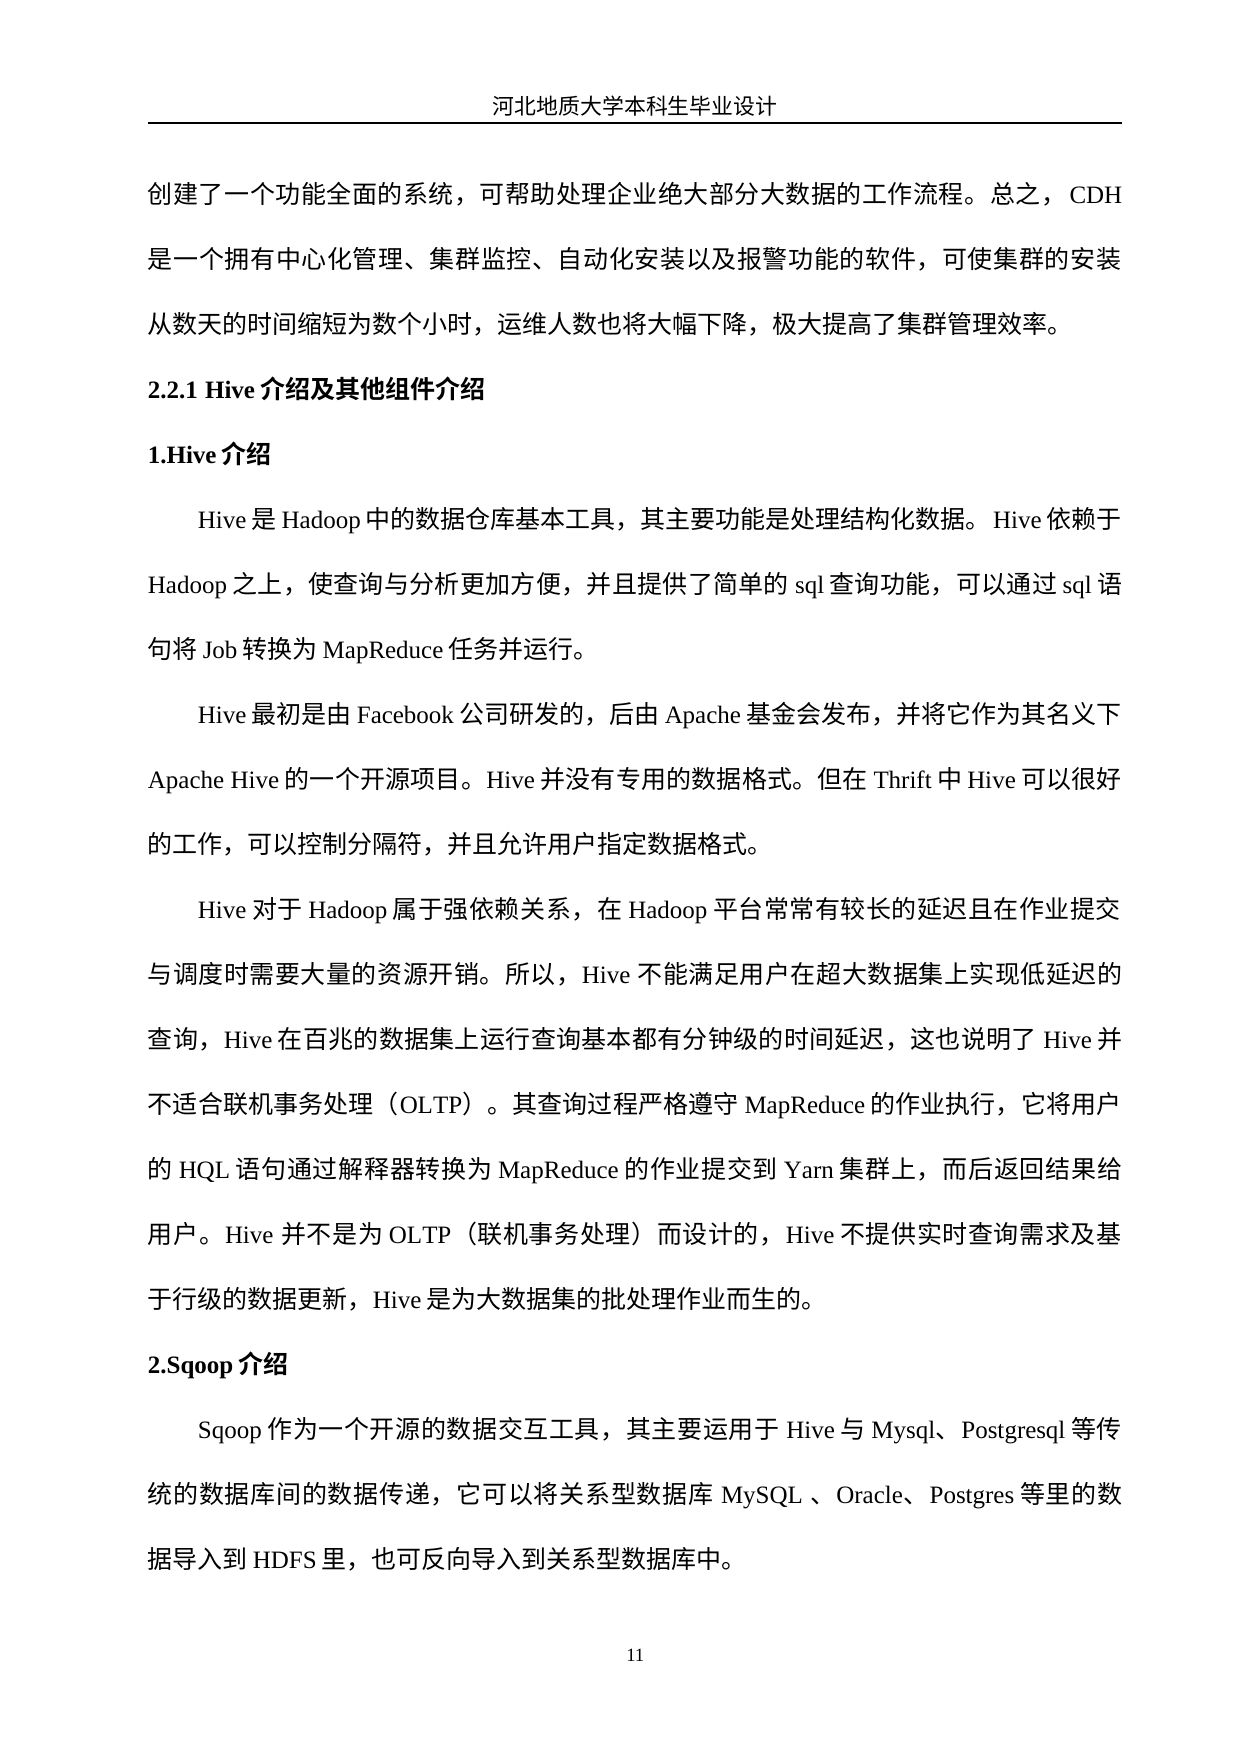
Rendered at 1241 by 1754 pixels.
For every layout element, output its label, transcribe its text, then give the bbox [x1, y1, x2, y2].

text Sqoop作为一个开源的数据交互工具，其主要运用于Hive与Mysql、Postgresql等传统的数据库间的数据传递，它可以将关系型数据库 MySQL 、Oracle、Postgres等里的数据导入到HDFS里，也可反向导入到关系型数据库中。 [148, 1396, 1122, 1591]
text Hive最初是由Facebook公司研发的，后由Apache基金会发布，并将它作为其名义下Apache Hive的一个开源项目。Hive并没有专用的数据格式。但在Thrift中Hive可以很好的工作，可以控制分隔符，并且允许用户指定数据格式。 [148, 681, 1122, 876]
text Hive是Hadoop中的数据仓库基本工具，其主要功能是处理结构化数据。Hive依赖于Hadoop之上，使查询与分析更加方便，并且提供了简单的sql查询功能，可以通过sql语句将Job转换为MapReduce任务并运行。 [148, 486, 1122, 681]
text 2.Sqoop介绍 [148, 1331, 1122, 1396]
text Hive对于Hadoop属于强依赖关系，在Hadoop平台常常有较长的延迟且在作业提交与调度时需要大量的资源开销。所以，Hive 不能满足用户在超大数据集上实现低延迟的查询，Hive在百兆的数据集上运行查询基本都有分钟级的时间延迟，这也说明了Hive并不适合联机事务处理（OLTP）。其查询过程严格遵守MapReduce的作业执行，它将用户的HQL语句通过解释器转换为MapReduce的作业提交到Yarn集群上，而后返回结果给用户。Hive 并不是为OLTP（联机事务处理）而设计的，Hive不提供实时查询需求及基于行级的数据更新，Hive是为大数据集的批处理作业而生的。 [148, 876, 1122, 1331]
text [148, 161, 1122, 356]
text 1.Hive介绍 [148, 421, 1122, 486]
subtitle 2.2.1 Hive介绍及其他组件介绍 [148, 356, 1122, 421]
